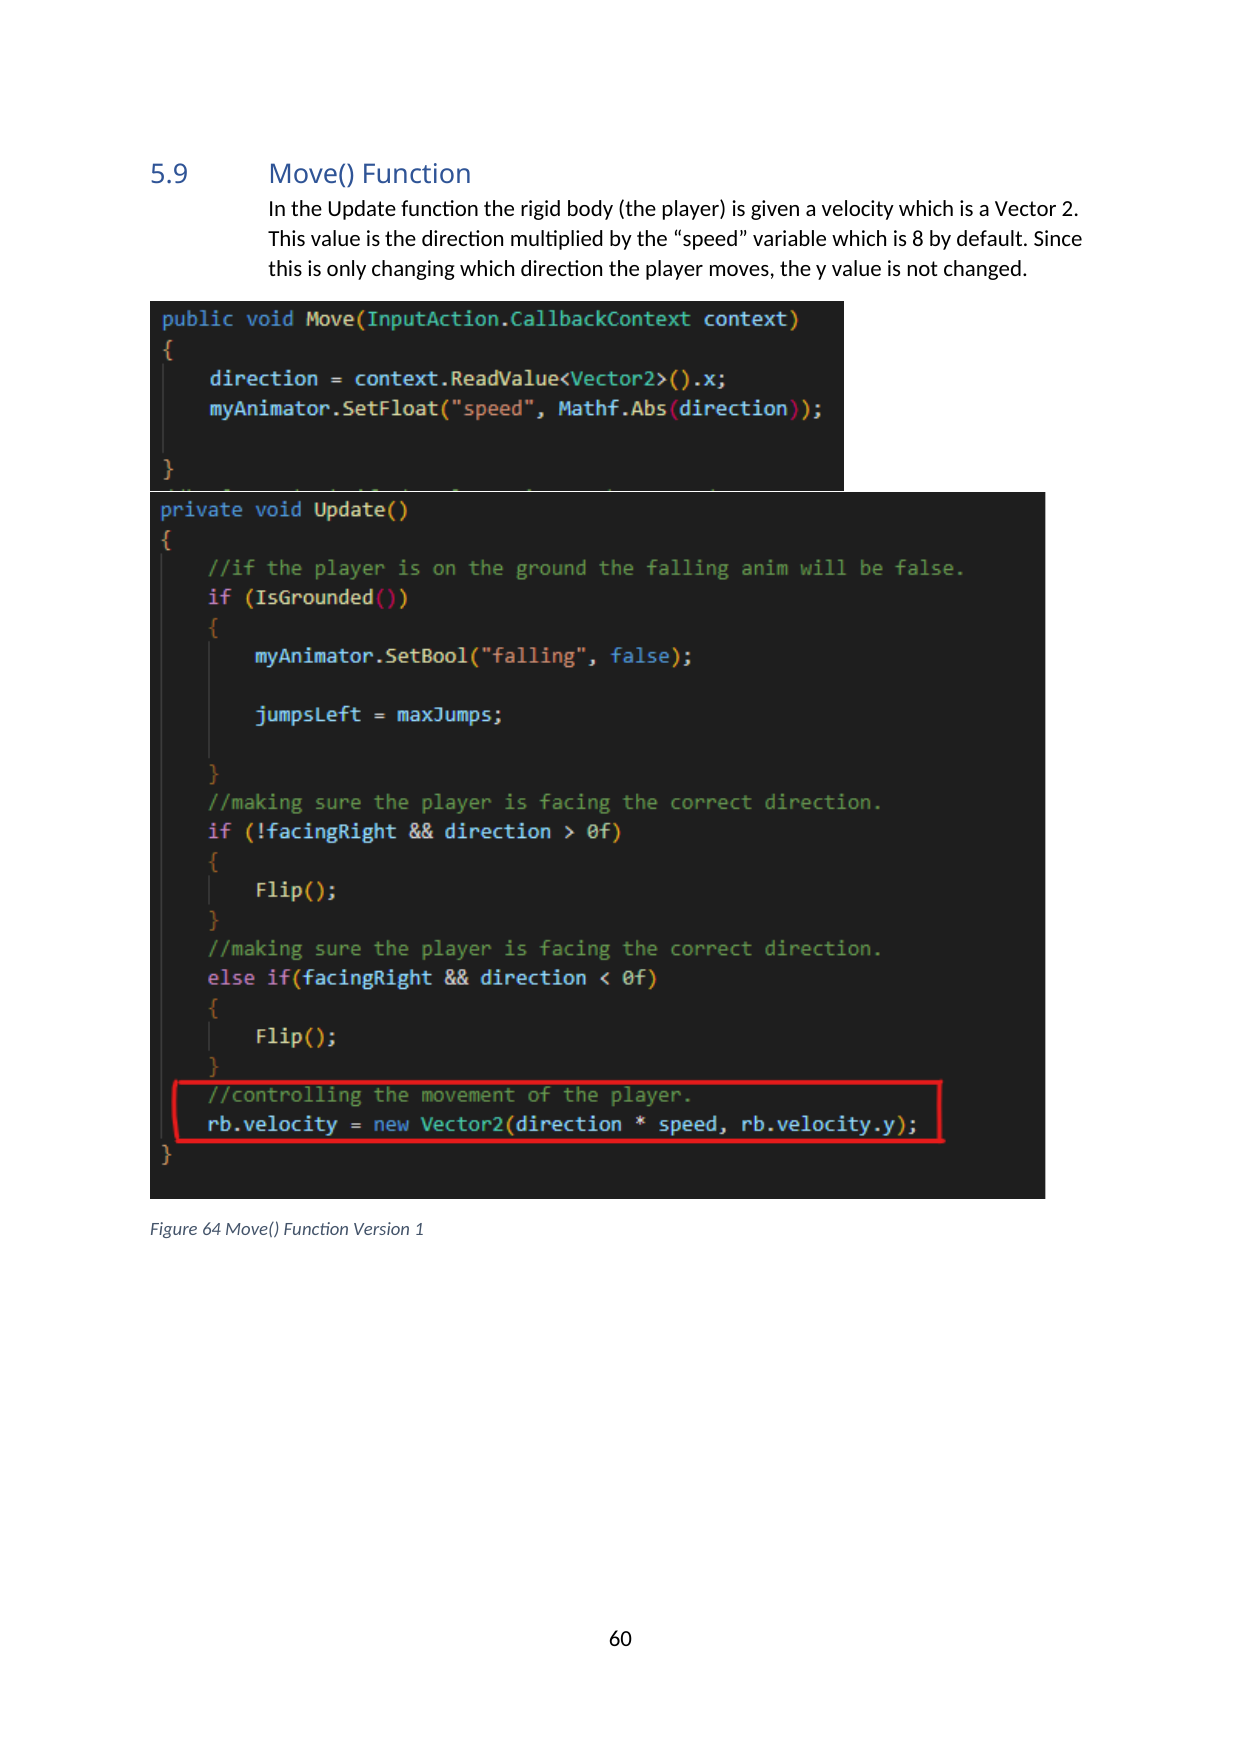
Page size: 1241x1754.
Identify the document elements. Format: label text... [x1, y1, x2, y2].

text In the Update function the rigid body (the player) is given a velocity which is a Vector 2. This value is the direction multiplied by the “speed” variable which is 8 by default. Since this is only changing which direction the player moves, the y value is not changed. [268, 194, 1090, 282]
picture [150, 301, 844, 491]
subtitle 5.9 Move() Function [150, 154, 1090, 191]
picture [150, 492, 1046, 1199]
